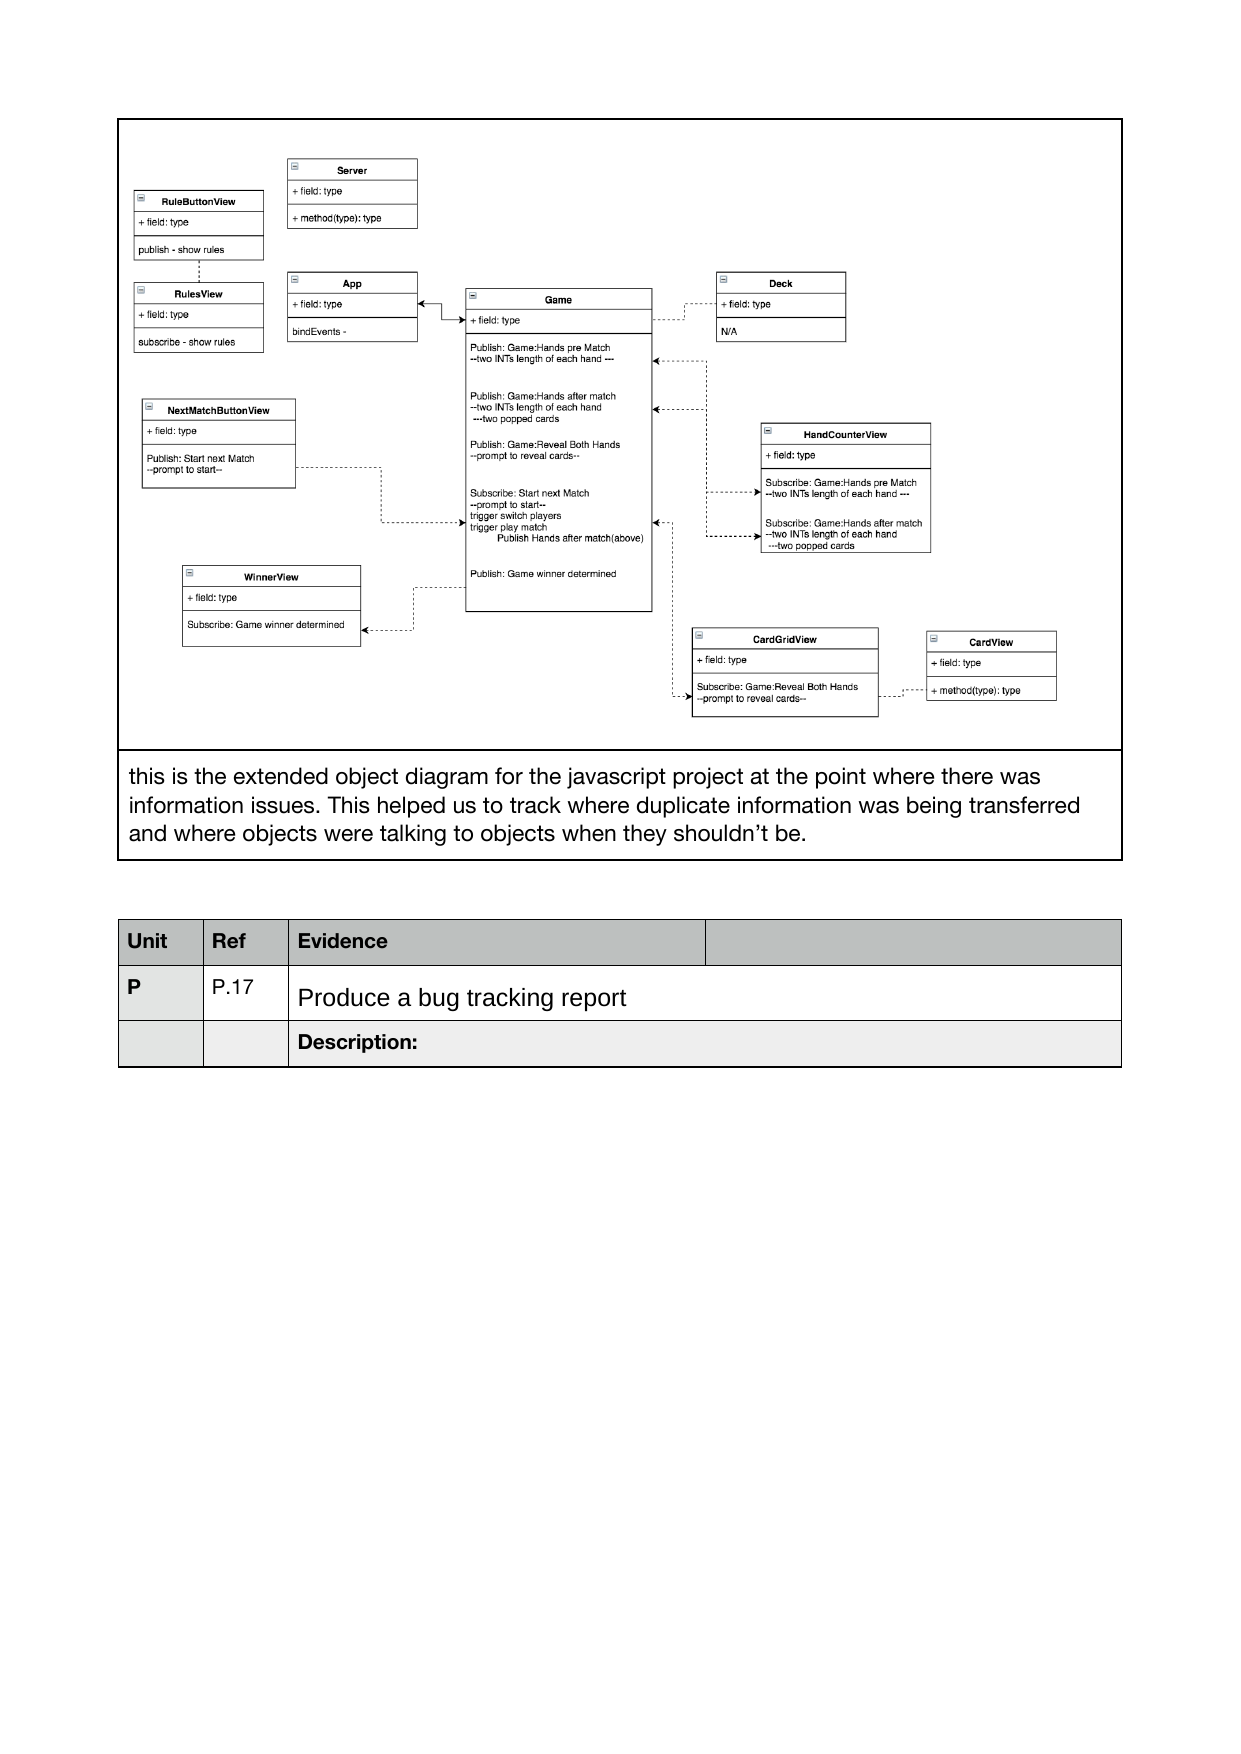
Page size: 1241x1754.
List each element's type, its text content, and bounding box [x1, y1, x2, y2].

table_cell Produce a bug tracking report [289, 966, 1121, 1020]
table_cell Description: [289, 1021, 1121, 1066]
table_cell [119, 1021, 203, 1066]
table_header Ref [204, 920, 288, 965]
table_cell P [119, 966, 203, 1020]
table_header Evidence [289, 920, 705, 965]
table_header Unit [119, 920, 203, 965]
table_cell P.17 [204, 966, 288, 1020]
table_cell [119, 120, 1121, 749]
picture [128, 130, 1112, 739]
table_cell [204, 1021, 288, 1066]
table_cell this is the extended object diagram for the javascript project at the point where there was information issues. This helped us to track where duplicate information was being transferred and where objects were talking to objects when they shouldn’t be. [119, 751, 1121, 859]
table_header [706, 920, 1121, 965]
